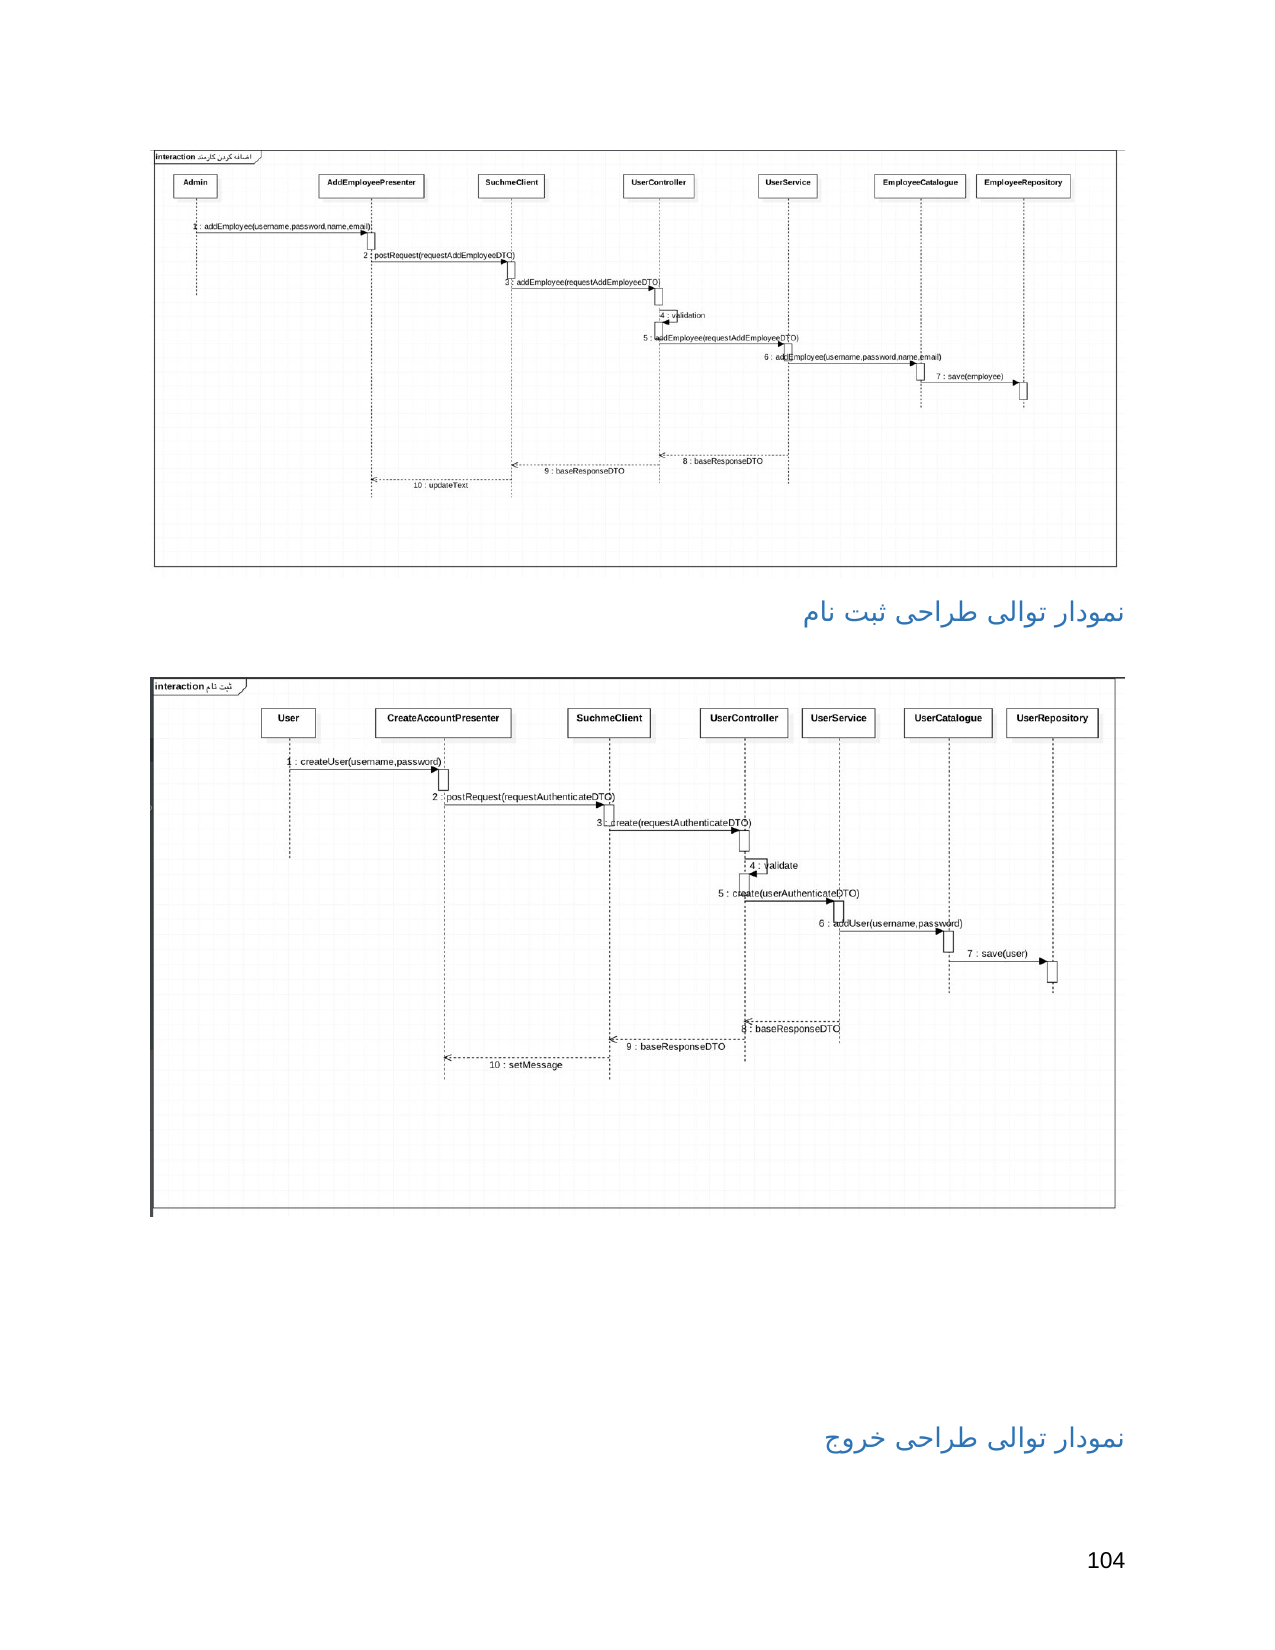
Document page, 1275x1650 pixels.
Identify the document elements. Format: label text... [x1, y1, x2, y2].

subtitle نمودار توالی طراحی ثبت نام [150, 596, 1125, 628]
subtitle نمودار توالی طراحی خروج [150, 1423, 1125, 1454]
picture [150, 677, 1125, 1217]
picture [150, 150, 1125, 578]
